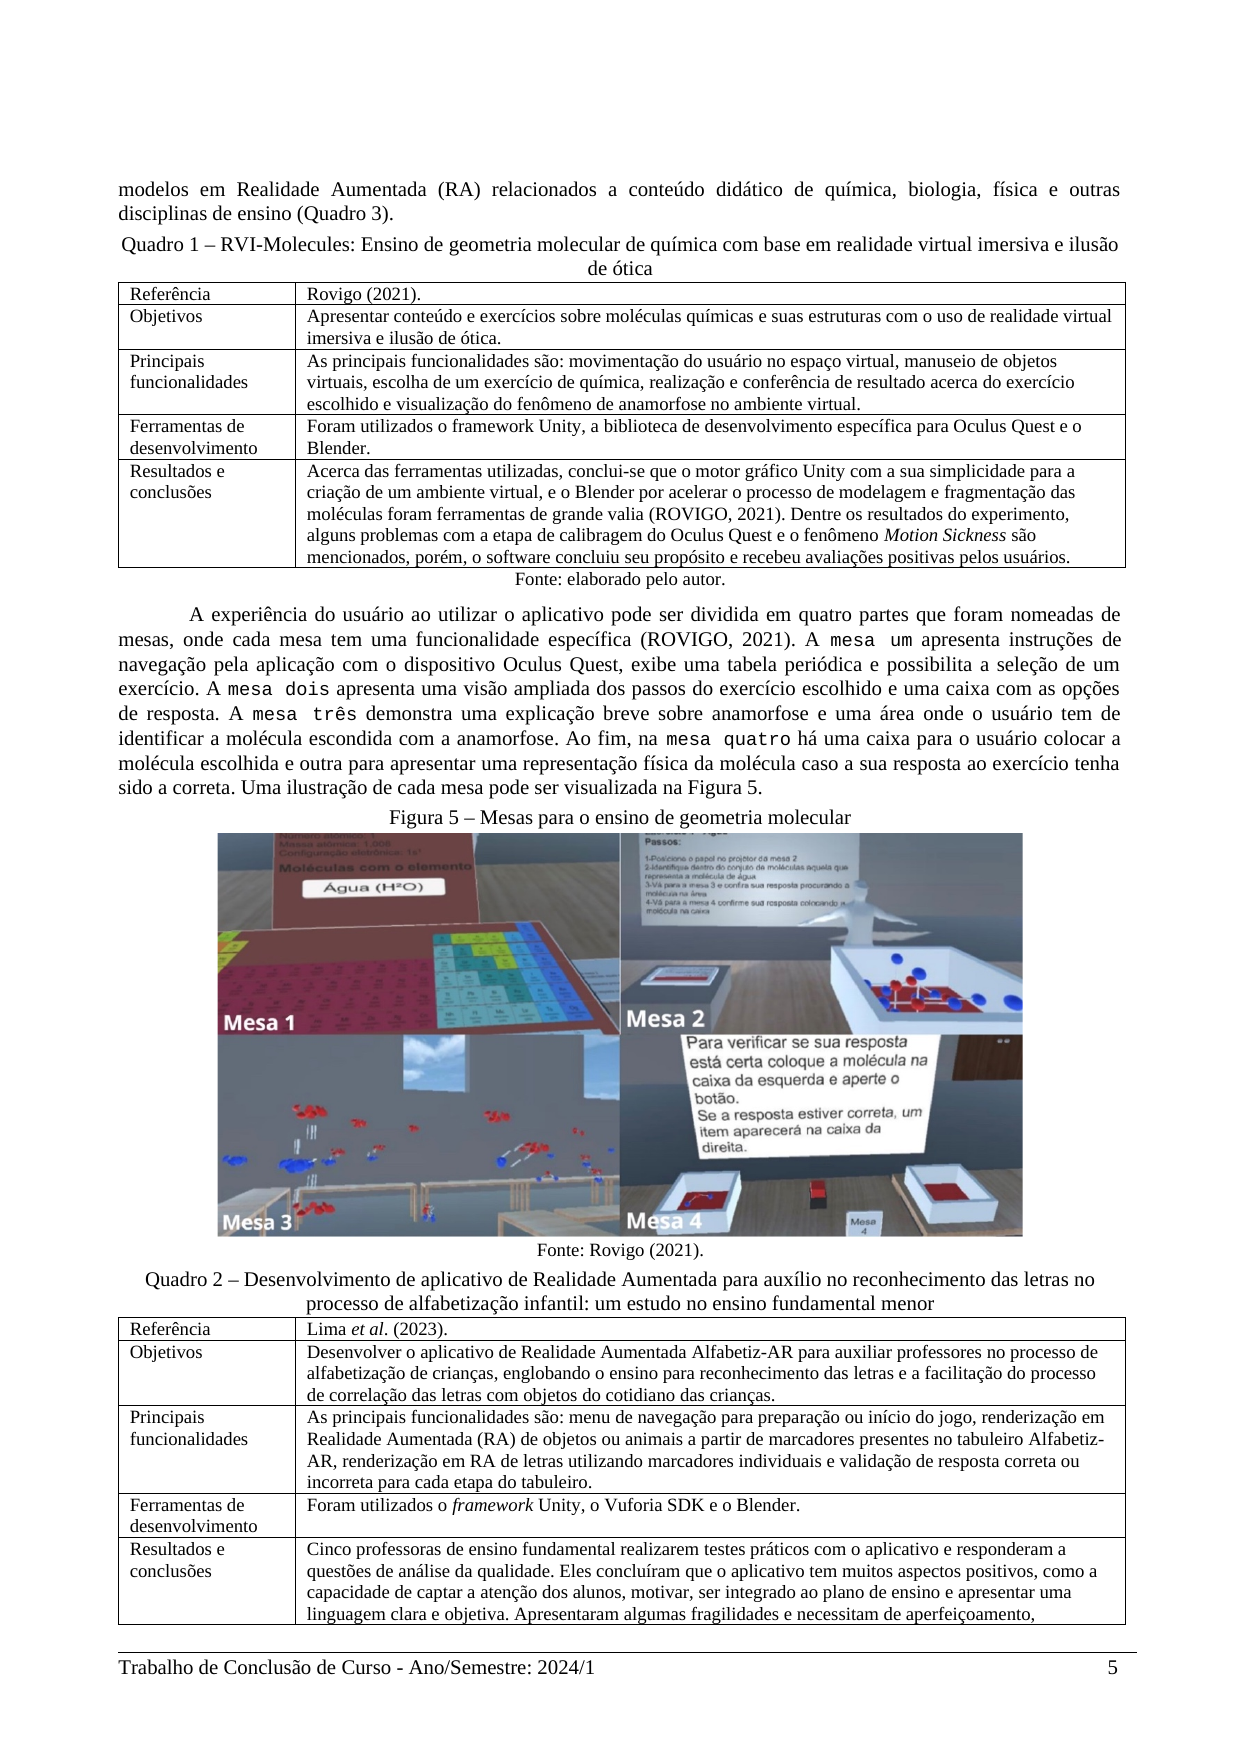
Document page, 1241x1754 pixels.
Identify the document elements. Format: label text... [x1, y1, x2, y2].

text Quadro 1 – RVI-Molecules: Ensino de geometria molecular de química com base em realidade virtual imersiva e ilusão de ótica [118, 232, 1122, 280]
table_cell Acerca das ferramentas utilizadas, conclui-se que o motor gráfico Unity com a sua simplicidade para a criação de um ambiente virtual, e o Blender por acelerar o processo de modelagem e fragmentação das moléculas foram ferramentas de grande valia (ROVIGO, 2021). Dentre os resultados do experimento, alguns problemas com a etapa de calibragem do Oculus Quest e o fenômeno Motion Sickness são mencionados, porém, o software concluiu seu propósito e recebeu avaliações positivas pelos usuários. [296, 460, 1125, 567]
table_cell Foram utilizados o framework Unity, o Vuforia SDK e o Blender. [296, 1494, 1125, 1537]
table_header Rovigo (2021). [296, 283, 1125, 304]
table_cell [296, 1538, 1125, 1624]
text Fonte: Rovigo (2021). [118, 1239, 1122, 1261]
table_cell As principais funcionalidades são: menu de navegação para preparação ou início do jogo, renderização em Realidade Aumentada (RA) de objetos ou animais a partir de marcadores presentes no tabuleiro Alfabetiz-AR, renderização em RA de letras utilizando marcadores individuais e validação de resposta correta ou incorreta para cada etapa do tabuleiro. [296, 1406, 1125, 1493]
table_cell Apresentar conteúdo e exercícios sobre moléculas químicas e suas estruturas com o uso de realidade virtual imersiva e ilusão de ótica. [296, 305, 1125, 348]
table_cell Ferramentas de desenvolvimento [119, 1494, 295, 1537]
text Figura 5 – Mesas para o ensino de geometria molecular [118, 805, 1122, 829]
table_cell Principais funcionalidades [119, 1406, 295, 1493]
table_header Lima et al. (2023). [296, 1318, 1125, 1340]
table_cell Ferramentas de desenvolvimento [119, 415, 295, 458]
text Fonte: elaborado pelo autor. [118, 568, 1122, 590]
table_cell Principais funcionalidades [119, 350, 295, 414]
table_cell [119, 1538, 295, 1624]
table_header Referência [119, 283, 295, 304]
table_cell Foram utilizados o framework Unity, a biblioteca de desenvolvimento específica para Oculus Quest e o Blender. [296, 415, 1125, 458]
text A experiência do usuário ao utilizar o aplicativo pode ser dividida em quatro partes que foram nomeadas de mesas, onde cada mesa tem uma funcionalidade específica (ROVIGO, 2021). A mesa um apresenta instruções de navegação pela aplicação com o dispositivo Oculus Quest, exibe uma tabela periódica e possibilita a seleção de um exercício. A mesa dois apresenta uma visão ampliada dos passos do exercício escolhido e uma caixa com as opções de resposta. A mesa três demonstra uma explicação breve sobre anamorfose e uma área onde o usuário tem de identificar a molécula escondida com a anamorfose. Ao fim, na mesa quatro há uma caixa para o usuário colocar a molécula escolhida e outra para apresentar uma representação física da molécula caso a sua resposta ao exercício tenha sido a correta. Uma ilustração de cada mesa pode ser visualizada na Figura 5. [118, 602, 1122, 799]
table_cell Desenvolver o aplicativo de Realidade Aumentada Alfabetiz-AR para auxiliar professores no processo de alfabetização de crianças, englobando o ensino para reconhecimento das letras e a facilitação do processo de correlação das letras com objetos do cotidiano das crianças. [296, 1341, 1125, 1405]
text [118, 177, 1122, 225]
table_header Referência [119, 1318, 295, 1340]
table_cell Objetivos [119, 1341, 295, 1405]
text Quadro 2 – Desenvolvimento de aplicativo de Realidade Aumentada para auxílio no reconhecimento das letras no processo de alfabetização infantil: um estudo no ensino fundamental menor [118, 1267, 1122, 1315]
picture [217, 833, 1023, 1237]
table_cell As principais funcionalidades são: movimentação do usuário no espaço virtual, manuseio de objetos virtuais, escolha de um exercício de química, realização e conferência de resultado acerca do exercício escolhido e visualização do fenômeno de anamorfose no ambiente virtual. [296, 350, 1125, 414]
table_cell Objetivos [119, 305, 295, 348]
table_cell Resultados e conclusões [119, 460, 295, 567]
